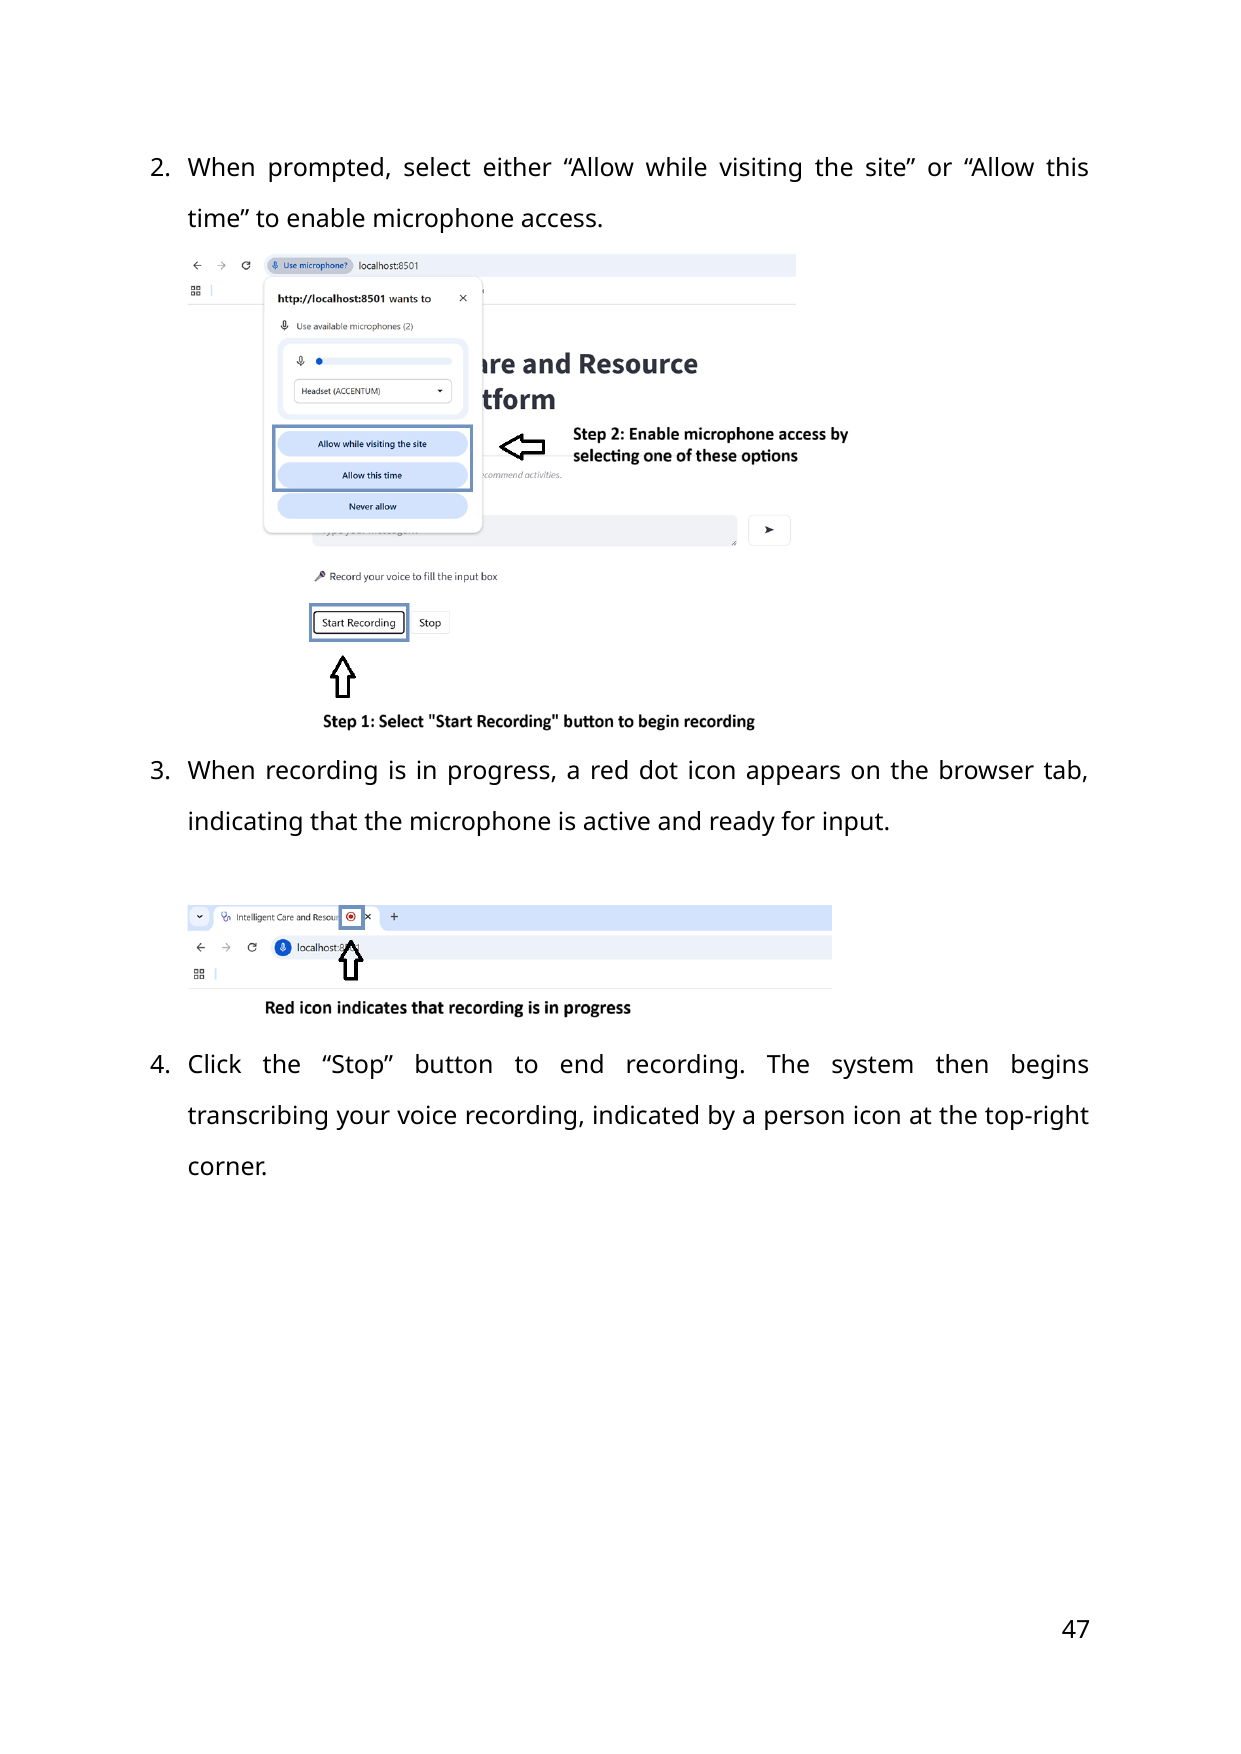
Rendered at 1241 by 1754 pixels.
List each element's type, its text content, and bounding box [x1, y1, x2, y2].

list Click the “Stop” button to end recording. The system then begins transcribing your voice recording, indicated by a person icon at the top-right corner. [150, 1047, 1090, 1183]
list When recording is in progress, a red dot icon appears on the browser tab, indicating that the microphone is active and ready for input. [150, 753, 1090, 838]
picture [187, 252, 849, 736]
list When prompted, select either “Allow while visiting the site” or “Allow this time” to enable microphone access. [150, 150, 1090, 235]
picture [187, 905, 832, 1030]
